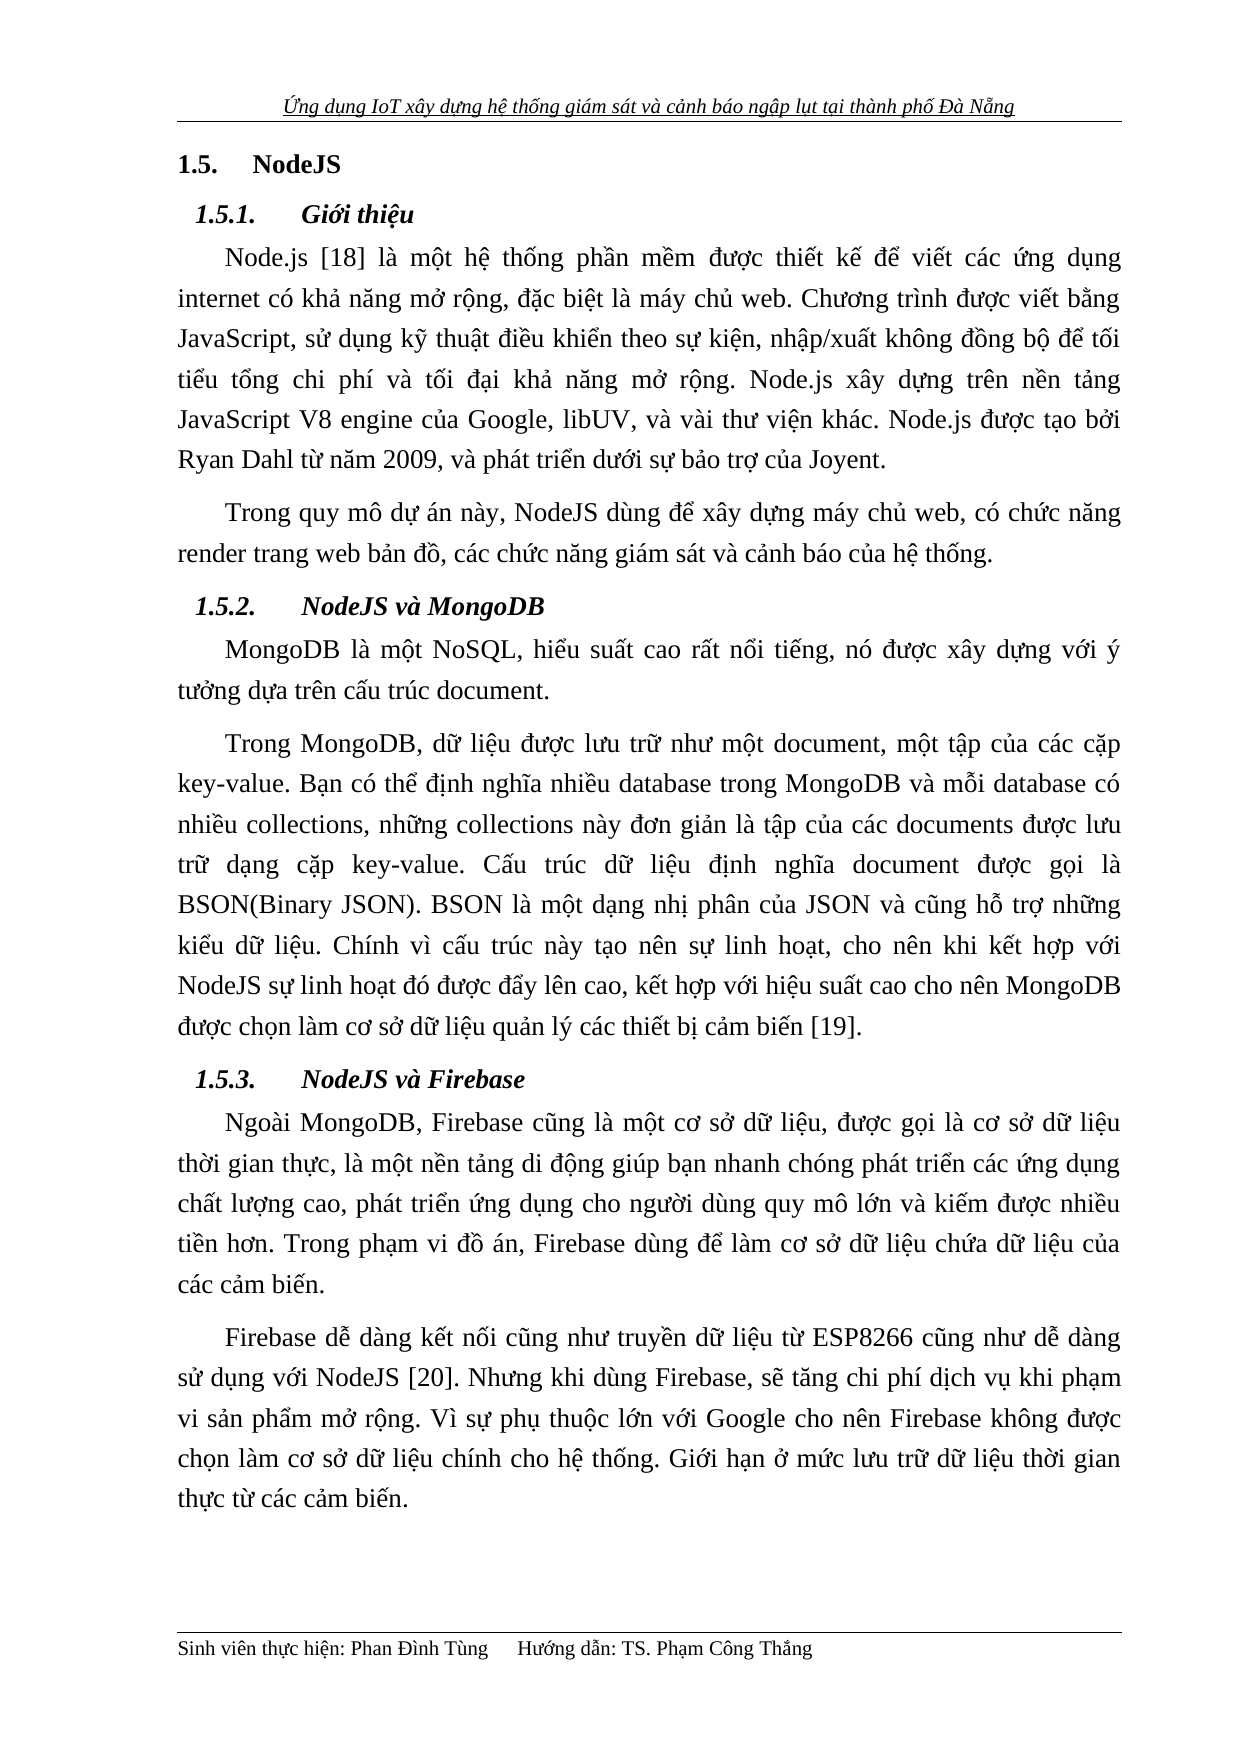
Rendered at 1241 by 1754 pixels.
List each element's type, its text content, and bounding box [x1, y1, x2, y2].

text Node.js là một hệ thống phần mềm được thiết kế để viết các ứng dụng internet có khả năng mở rộng, đặc biệt là máy chủ web. Chương trình được viết bằng JavaScript, sử dụng kỹ thuật điều khiển theo sự kiện, nhập/xuất không đồng bộ để tối tiểu tổng chi phí và tối đại khả năng mở rộng. Node.js xây dựng trên nền tảng JavaScript V8 engine của Google, libUV, và vài thư viện khác. Node.js được tạo bởi Ryan Dahl từ năm 2009, và phát triển dưới sự bảo trợ của Joyent. [177, 242, 1122, 475]
text Trong MongoDB, dữ liệu được lưu trữ như một document, một tập của các cặp key-value. Bạn có thể định nghĩa nhiều database trong MongoDB và mỗi database có nhiều collections, những collections này đơn giản là tập của các documents được lưu trữ dạng cặp key-value. Cấu trúc dữ liệu định nghĩa document được gọi là BSON(Binary JSON). BSON là một dạng nhị phân của JSON và cũng hỗ trợ những kiểu dữ liệu. Chính vì cấu trúc này tạo nên sự linh hoạt, cho nên khi kết hợp với NodeJS sự linh hoạt đó được đẩy lên cao, kết hợp với hiệu suất cao cho nên MongoDB được chọn làm cơ sở dữ liệu quản lý các thiết bị cảm biến . [177, 727, 1122, 1041]
subtitle 1.5.1. Giới thiệu [195, 198, 1122, 229]
text Ngoài MongoDB, Firebase cũng là một cơ sở dữ liệu, được gọi là cơ sở dữ liệu thời gian thực, là một nền tảng di động giúp bạn nhanh chóng phát triển các ứng dụng chất lượng cao, phát triển ứng dụng cho người dùng quy mô lớn và kiếm được nhiều tiền hơn. Trong phạm vi đồ án, Firebase dùng để làm cơ sở dữ liệu chứa dữ liệu của các cảm biến. [177, 1106, 1122, 1299]
subtitle 1.5.3. NodeJS và Firebase [195, 1063, 1122, 1094]
text Trong quy mô dự án này, NodeJS dùng để xây dựng máy chủ web, có chức năng render trang web bản đồ, các chức năng giám sát và cảnh báo của hệ thống. [177, 497, 1122, 568]
text MongoDB là một NoSQL, hiểu suất cao rất nổi tiếng, nó được xây dựng với ý tưởng dựa trên cấu trúc document. [177, 633, 1122, 705]
subtitle 1.5. NodeJS [177, 148, 1122, 179]
subtitle 1.5.2. NodeJS và MongoDB [195, 590, 1122, 621]
text Firebase dễ dàng kết nối cũng như truyền dữ liệu từ ESP8266 cũng như dễ dàng sử dụng với NodeJS . Nhưng khi dùng Firebase, sẽ tăng chi phí dịch vụ khi phạm vi sản phẩm mở rộng. Vì sự phụ thuộc lớn với Google cho nên Firebase không được chọn làm cơ sở dữ liệu chính cho hệ thống. Giới hạn ở mức lưu trữ dữ liệu thời gian thực từ các cảm biến. [177, 1321, 1122, 1514]
